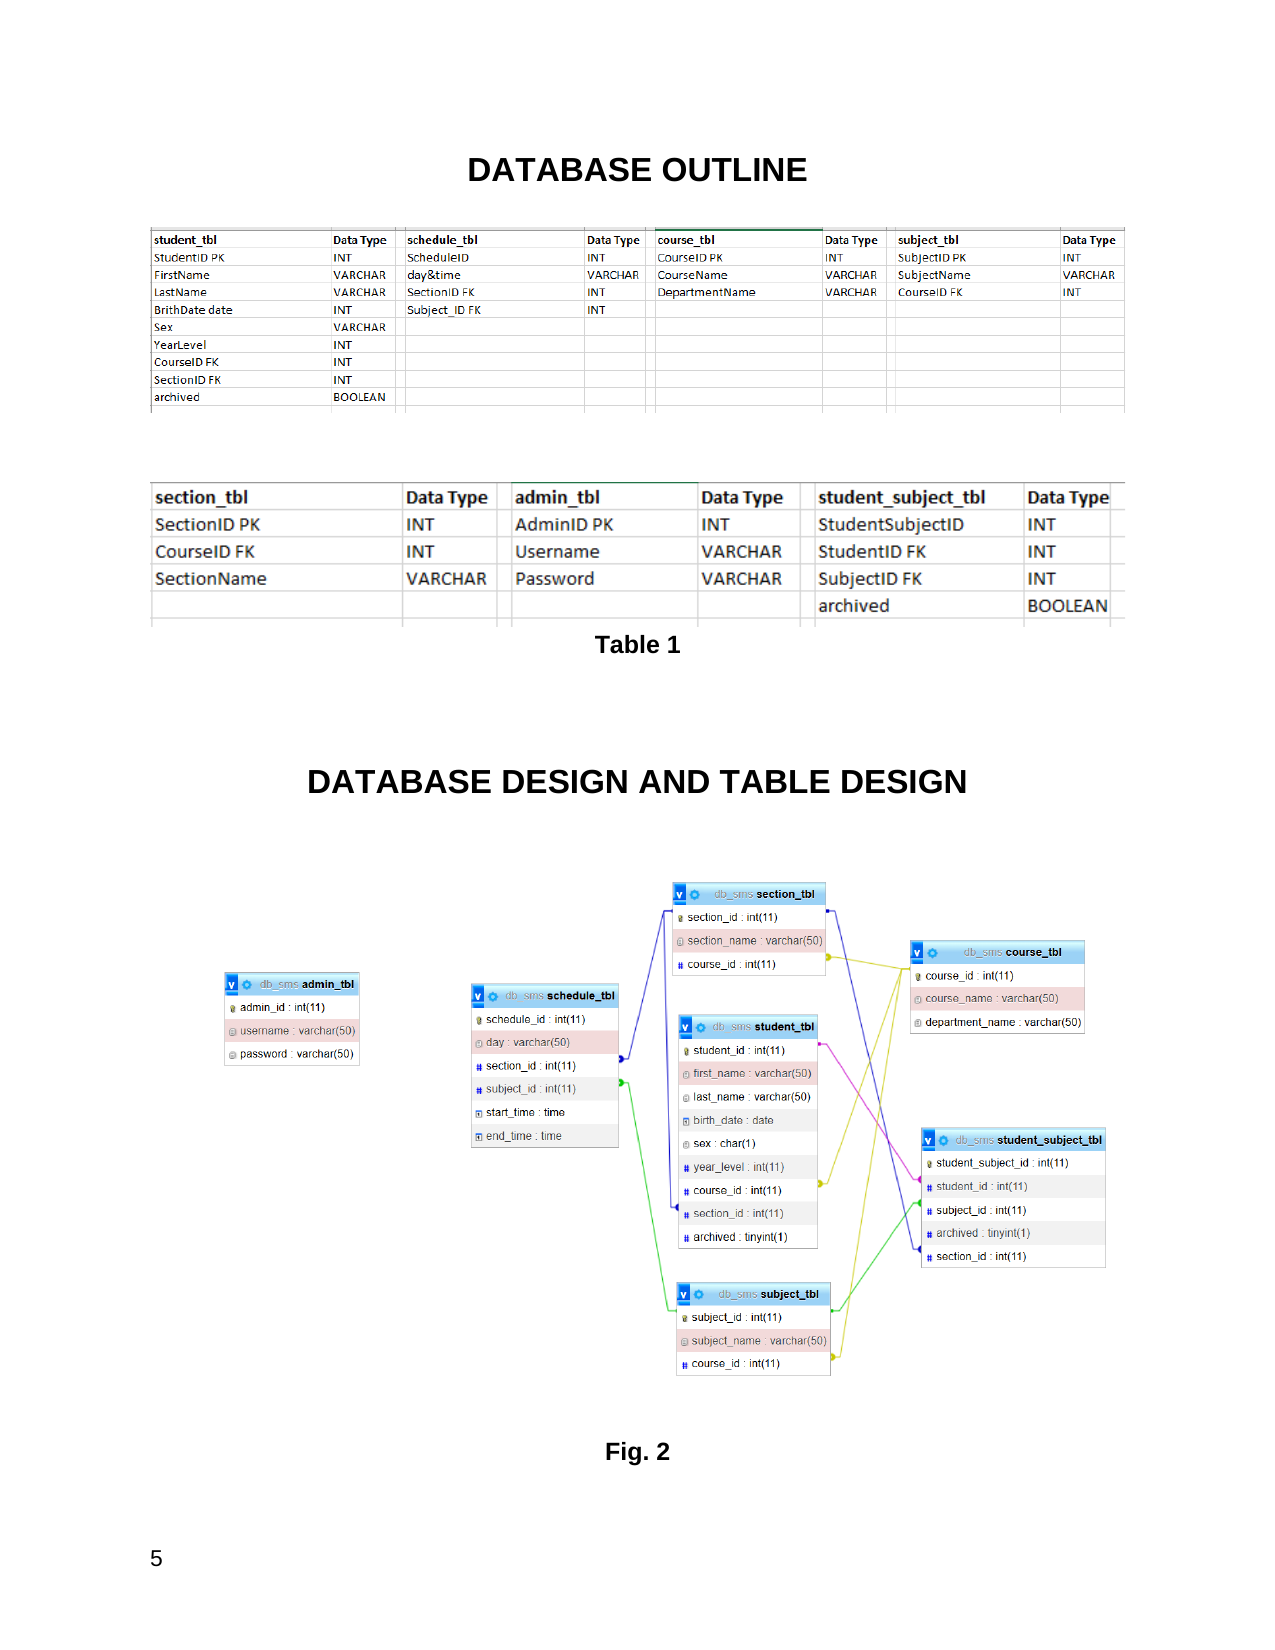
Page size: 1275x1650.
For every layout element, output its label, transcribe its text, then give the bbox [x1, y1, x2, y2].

text Table 1 [150, 630, 1125, 659]
picture [150, 482, 1125, 627]
text DATABASE OUTLINE [150, 150, 1125, 188]
text DATABASE DESIGN AND TABLE DESIGN [150, 762, 1125, 801]
picture [150, 839, 1125, 1400]
picture [150, 227, 1125, 413]
text Fig. 2 [150, 1437, 1125, 1465]
